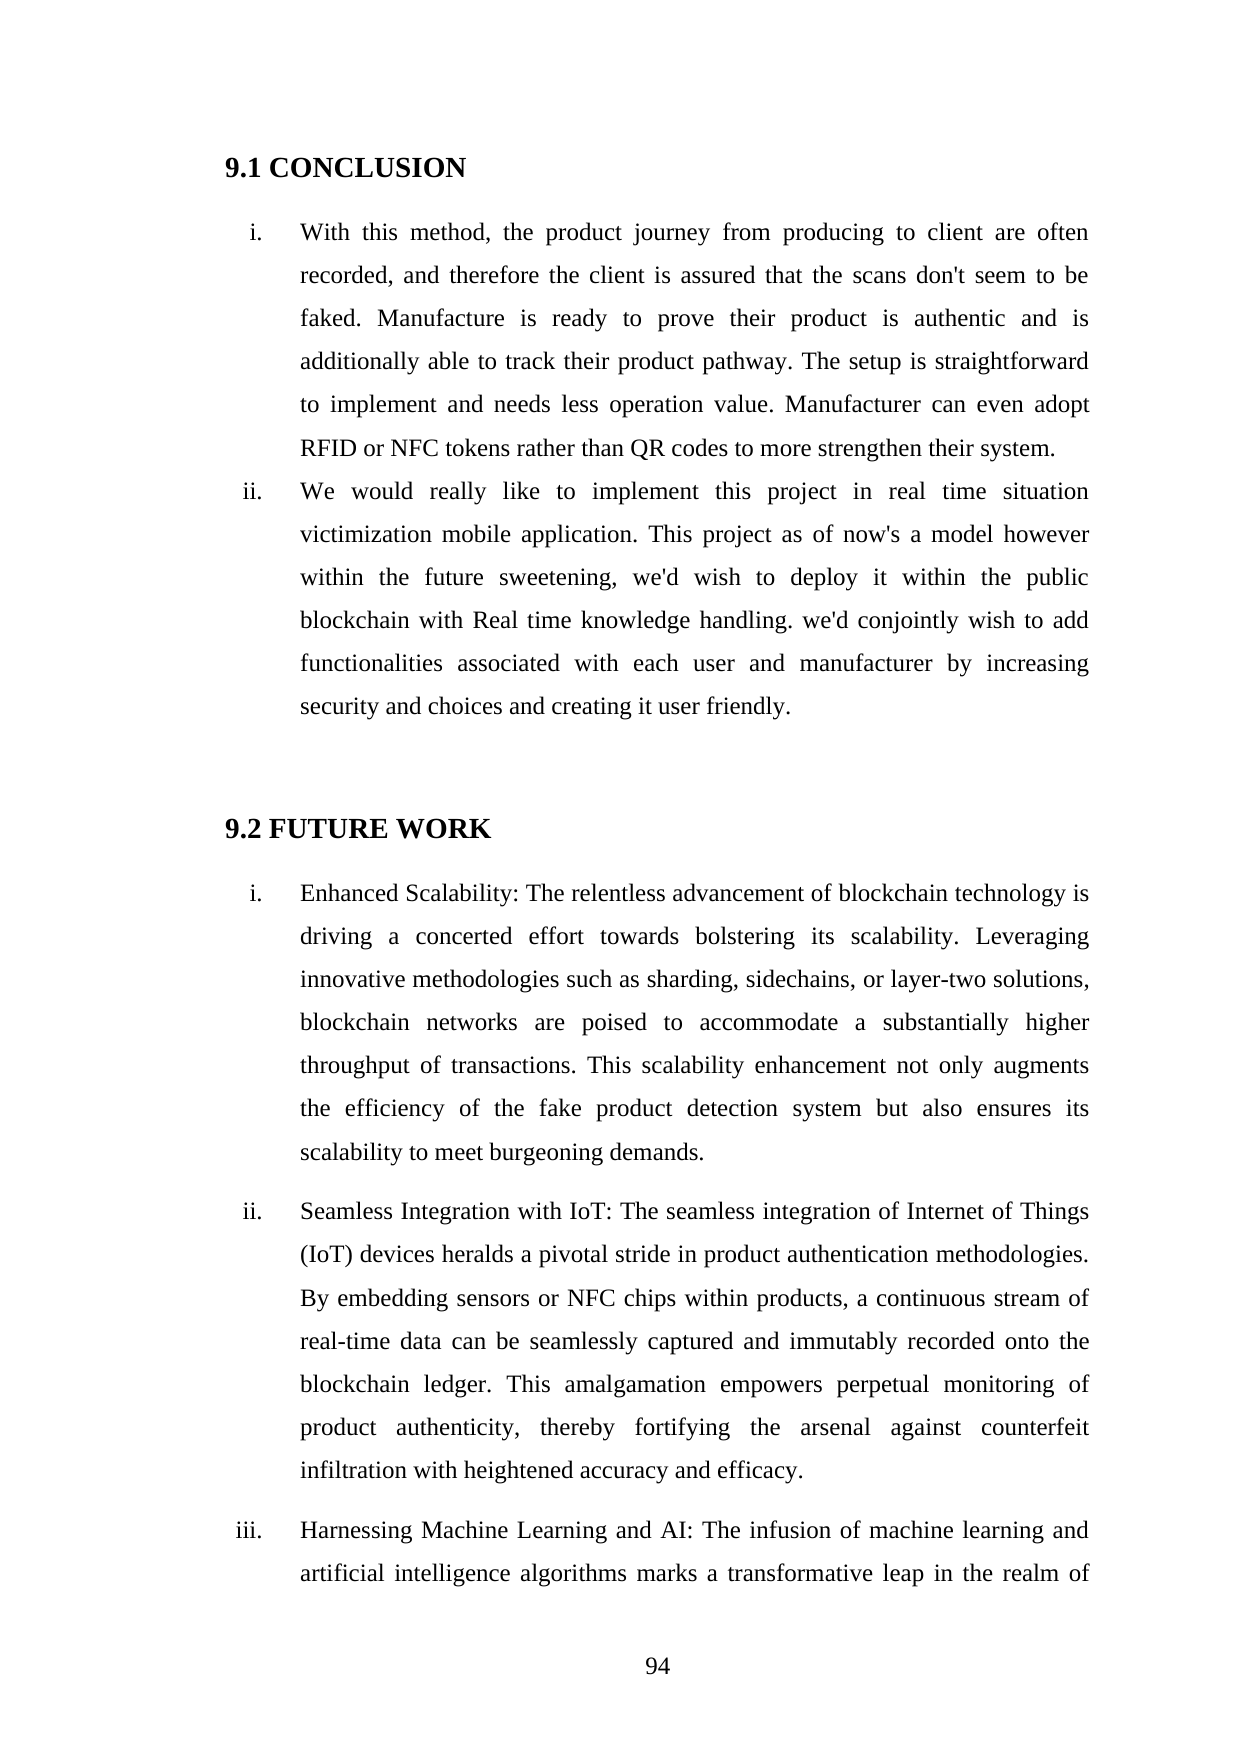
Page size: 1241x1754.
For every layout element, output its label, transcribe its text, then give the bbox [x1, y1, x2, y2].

list Seamless Integration with IoT: The seamless integration of Internet of Things (IoT) devices heralds a pivotal stride in product authentication methodologies. By embedding sensors or NFC chips within products, a continuous stream of real-time data can be seamlessly captured and immutably recorded onto the blockchain ledger. This amalgamation empowers perpetual monitoring of product authenticity, thereby fortifying the arsenal against counterfeit infiltration with heightened accuracy and efficacy. [262, 1196, 1090, 1484]
subtitle 9.1 CONCLUSION [225, 150, 1090, 183]
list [262, 1515, 1090, 1587]
list Enhanced Scalability: The relentless advancement of blockchain technology is driving a concerted effort towards bolstering its scalability. Leveraging innovative methodologies such as sharding, sidechains, or layer-two solutions, blockchain networks are poised to accommodate a substantially higher throughput of transactions. This scalability enhancement not only augments the efficiency of the fake product detection system but also ensures its scalability to meet burgeoning demands. [262, 878, 1090, 1165]
list We would really like to implement this project in real time situation victimization mobile application. This project as of now's a model however within the future sweetening, we'd wish to deploy it within the public blockchain with Real time knowledge handling. we'd conjointly wish to add functionalities associated with each user and manufacturer by increasing security and choices and creating it user friendly. [262, 476, 1090, 720]
list With this method, the product journey from producing to client are often recorded, and therefore the client is assured that the scans don't seem to be faked. Manufacture is ready to prove their product is authentic and is additionally able to track their product pathway. The setup is straightforward to implement and needs less operation value. Manufacturer can even adopt RFID or NFC tokens rather than QR codes to more strengthen their system. [262, 217, 1090, 461]
subtitle 9.2 FUTURE WORK [225, 811, 1090, 844]
